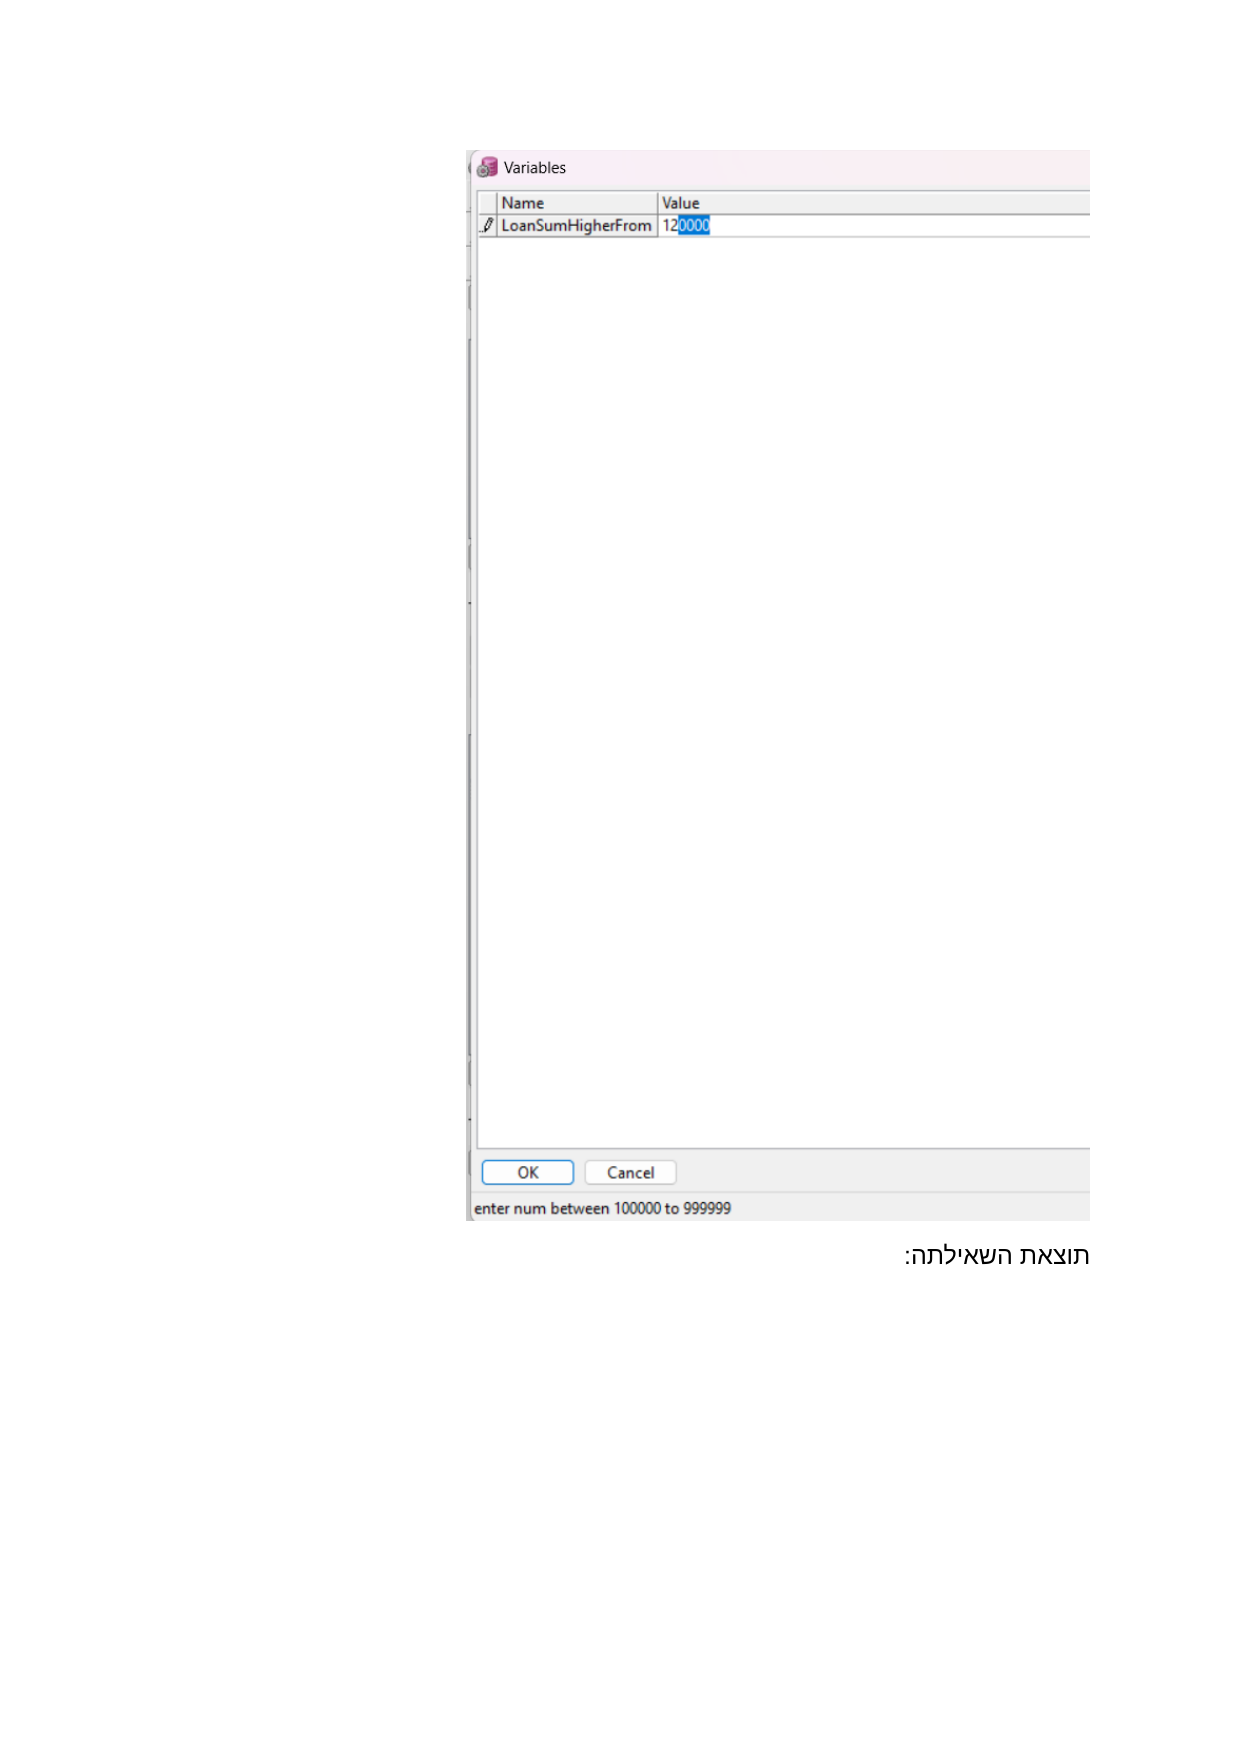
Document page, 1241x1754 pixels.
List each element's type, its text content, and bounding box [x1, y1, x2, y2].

text תוצאת השאילתה: [150, 1241, 1090, 1270]
picture [466, 150, 1090, 1221]
